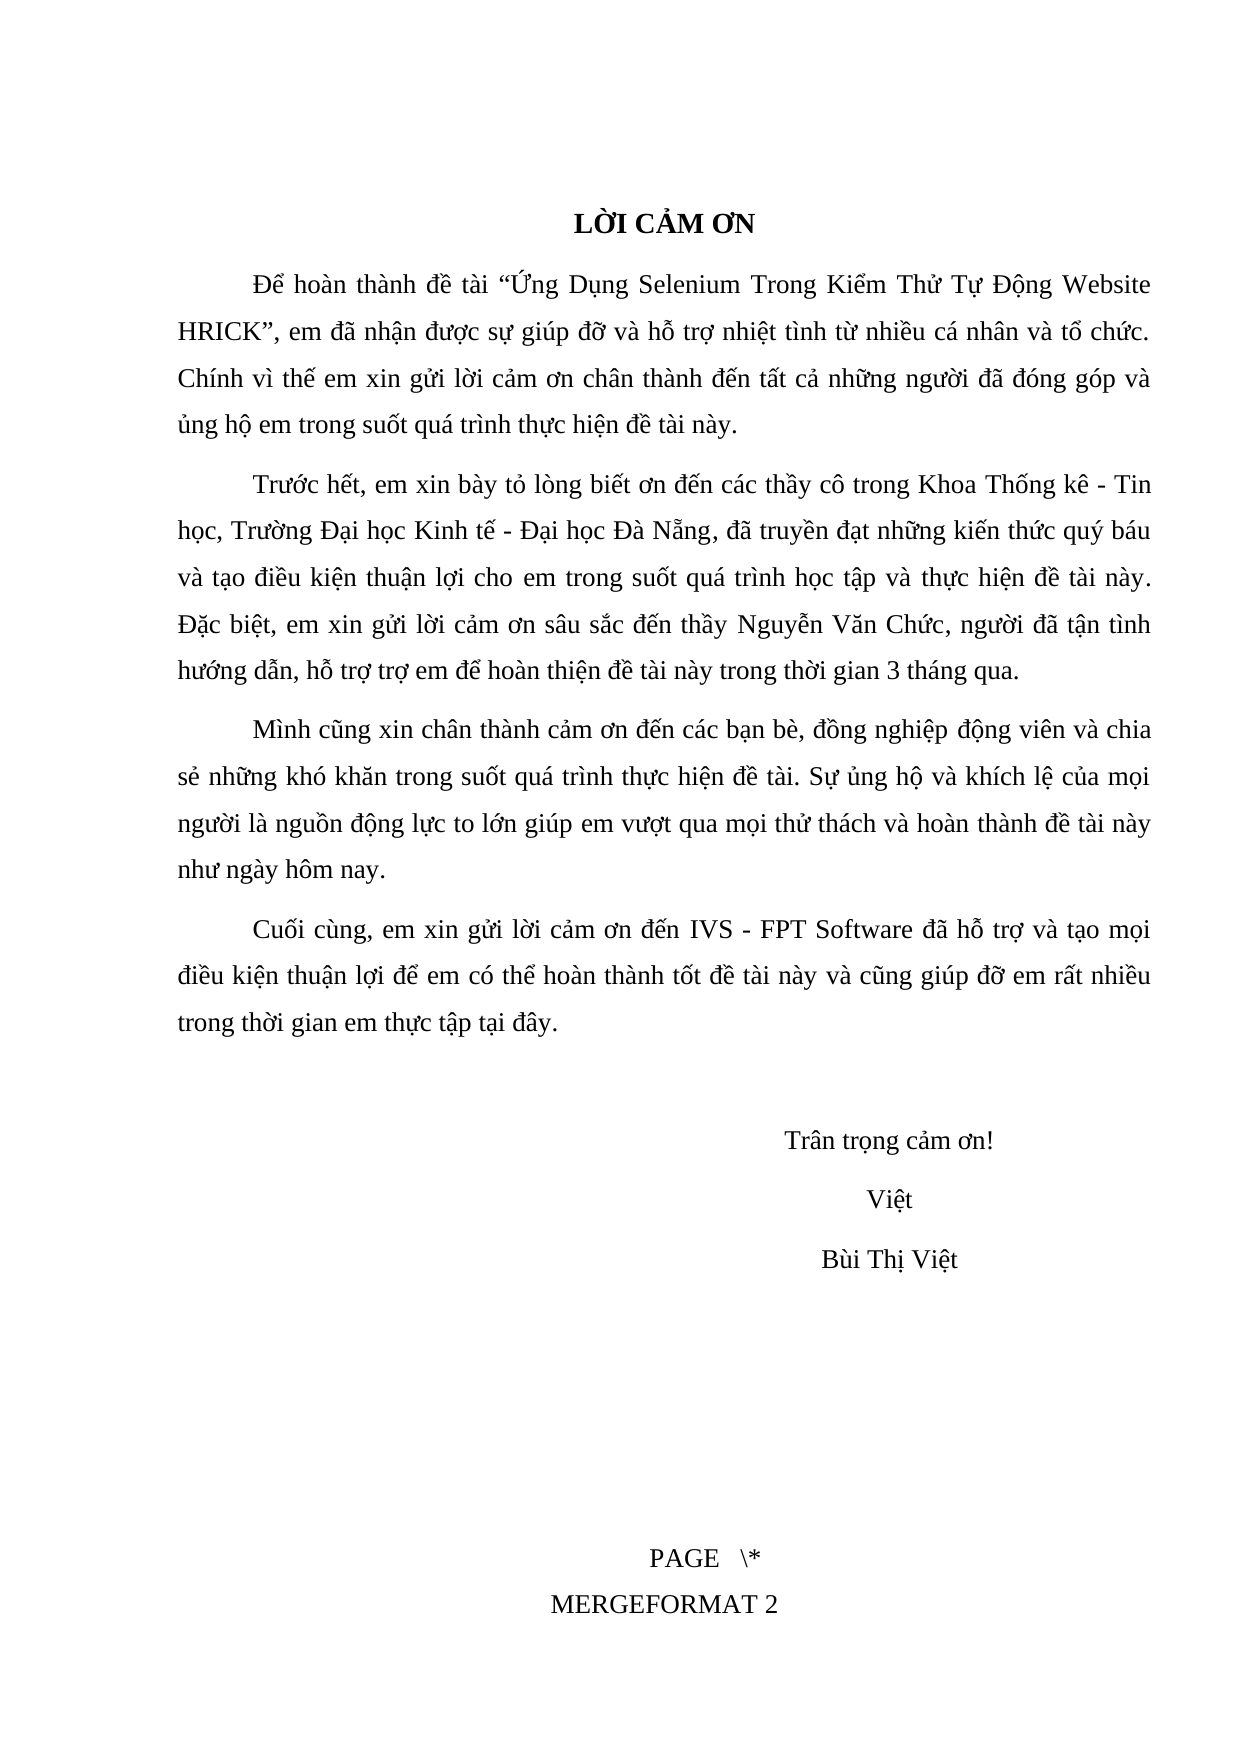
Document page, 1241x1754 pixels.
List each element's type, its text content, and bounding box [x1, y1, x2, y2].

text Bùi Thị Việt [552, 1243, 1152, 1274]
text Trân trọng cảm ơn! [552, 1124, 1152, 1156]
text Để hoàn thành đề tài “Ứng Dụng Selenium Trong Kiểm Thử Tự Động Website HRICK”, em đã nhận được sự giúp đỡ và hỗ trợ nhiệt tình từ nhiều cá nhân và tổ chức. Chính vì thế em xin gửi lời cảm ơn chân thành đến tất cả những người đã đóng góp và ủng hộ em trong suốt quá trình thực hiện đề tài này. [177, 269, 1152, 440]
text Mình cũng xin chân thành cảm ơn đến các bạn bè, đồng nghiệp động viên và chia sẻ những khó khăn trong suốt quá trình thực hiện đề tài. Sự ủng hộ và khích lệ của mọi người là nguồn động lực to lớn giúp em vượt qua mọi thử thách và hoàn thành đề tài này như ngày hôm nay. [177, 714, 1152, 885]
text Trước hết, em xin bày tỏ lòng biết ơn đến các thầy cô trong Khoa Thống kê - Tin học, Trường Đại học Kinh tế - Đại học Đà Nẵng, đã truyền đạt những kiến thức quý báu và tạo điều kiện thuận lợi cho em trong suốt quá trình học tập và thực hiện đề tài này. Đặc biệt, em xin gửi lời cảm ơn sâu sắc đến thầy Nguyễn Văn Chức, người đã tận tình hướng dẫn, hỗ trợ trợ em để hoàn thiện đề tài này trong thời gian 3 tháng qua. [177, 468, 1152, 686]
text Cuối cùng, em xin gửi lời cảm ơn đến IVS - FPT Software đã hỗ trợ và tạo mọi điều kiện thuận lợi để em có thể hoàn thành tốt đề tài này và cũng giúp đỡ em rất nhiều trong thời gian em thực tập tại đây. [177, 913, 1152, 1037]
subtitle LỜI CẢM ƠN [177, 206, 1152, 239]
text Việt [177, 1184, 1152, 1215]
